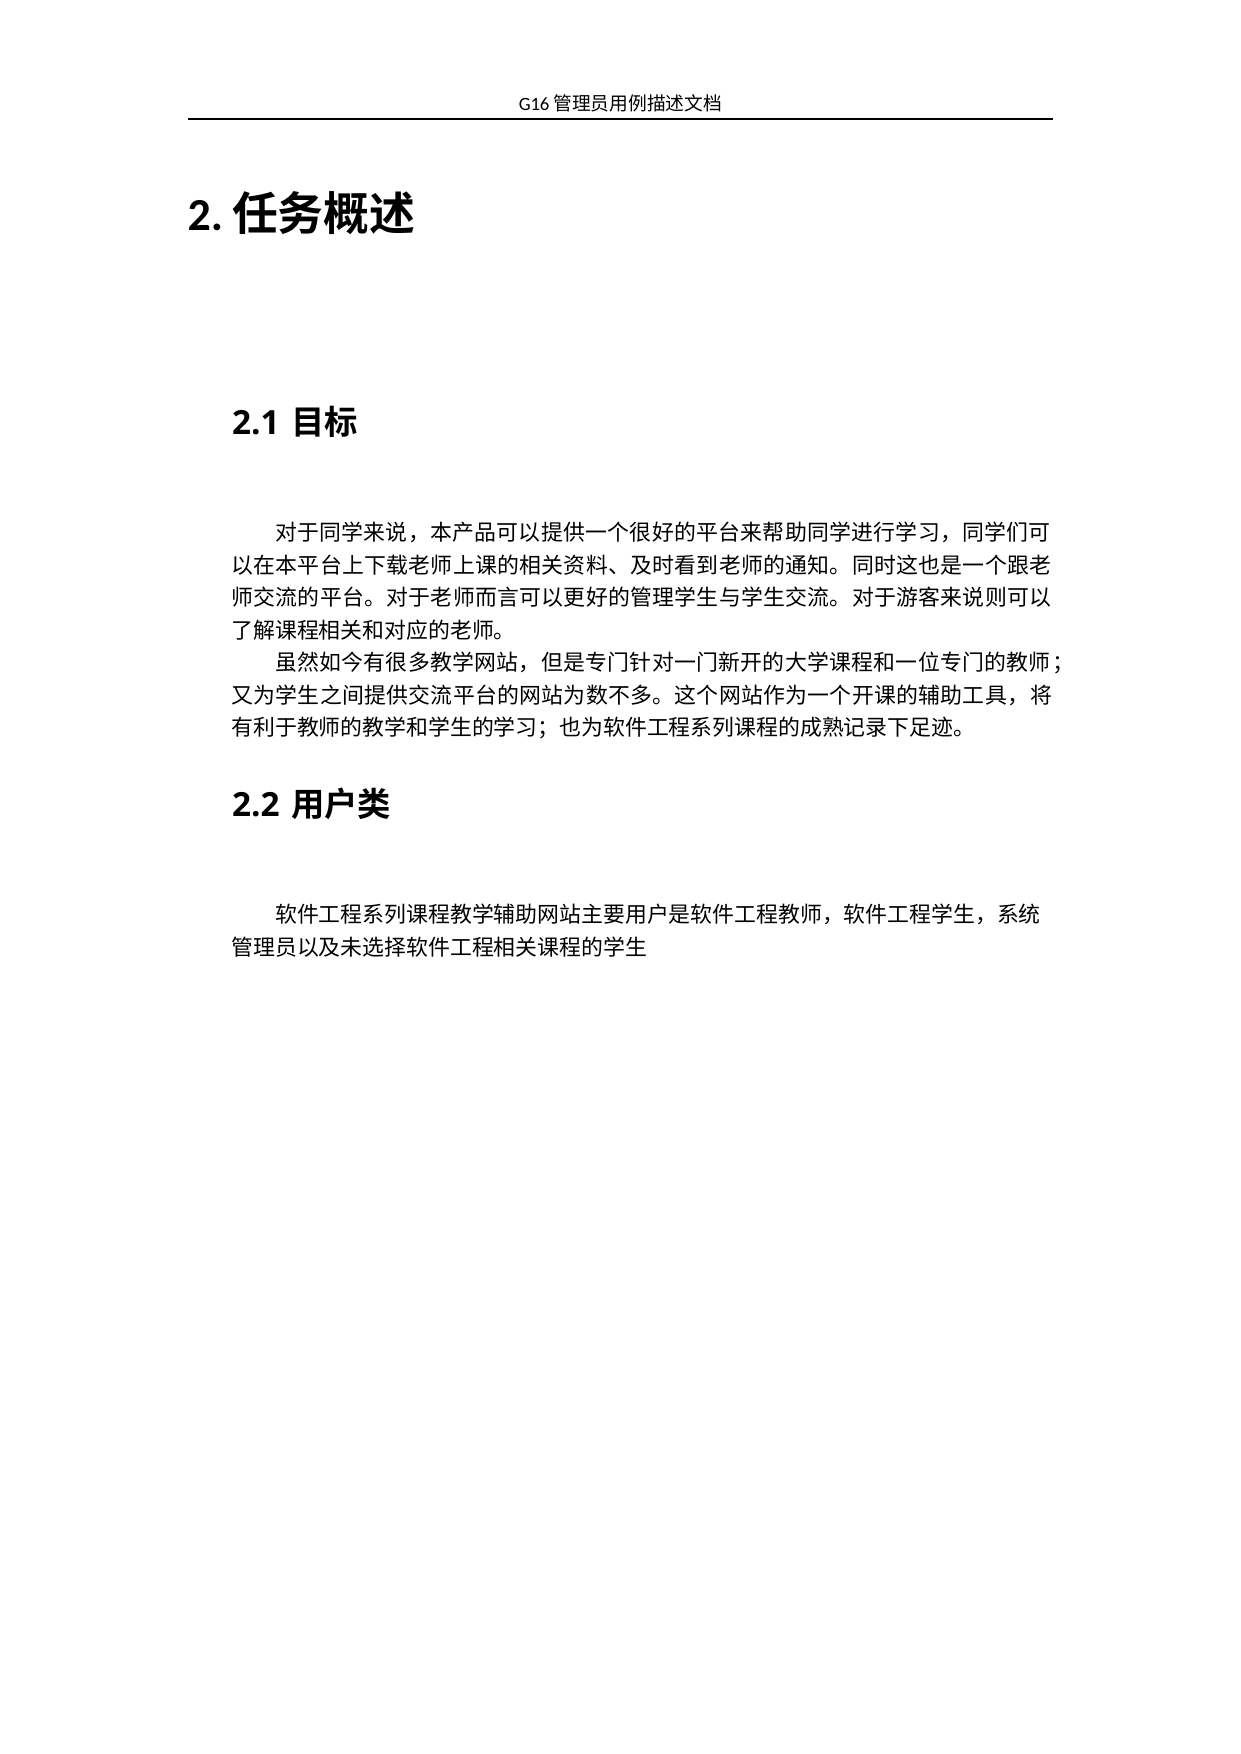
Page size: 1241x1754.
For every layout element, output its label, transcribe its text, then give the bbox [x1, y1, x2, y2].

text 对于同学来说，本产品可以提供一个很好的平台来帮助同学进行学习，同学们可以在本平台上下载老师上课的相关资料、及时看到老师的通知。同时这也是一个跟老师交流的平台。对于老师而言可以更好的管理学生与学生交流。对于游客来说则可以了解课程相关和对应的老师。 [231, 515, 1053, 645]
subtitle 用户类 [232, 769, 1053, 834]
text 软件工程系列课程教学辅助网站主要用户是软件工程教师，软件工程学生，系统管理员以及未选择软件工程相关课程的学生 [231, 897, 1053, 962]
subtitle 目标 [232, 387, 1053, 452]
text 虽然如今有很多教学网站，但是专门针对一门新开的大学课程和一位专门的教师；又为学生之间提供交流平台的网站为数不多。这个网站作为一个开课的辅助工具，将有利于教师的教学和学生的学习；也为软件工程系列课程的成熟记录下足迹。 [231, 645, 1053, 742]
subtitle 任务概述 [187, 162, 1053, 259]
